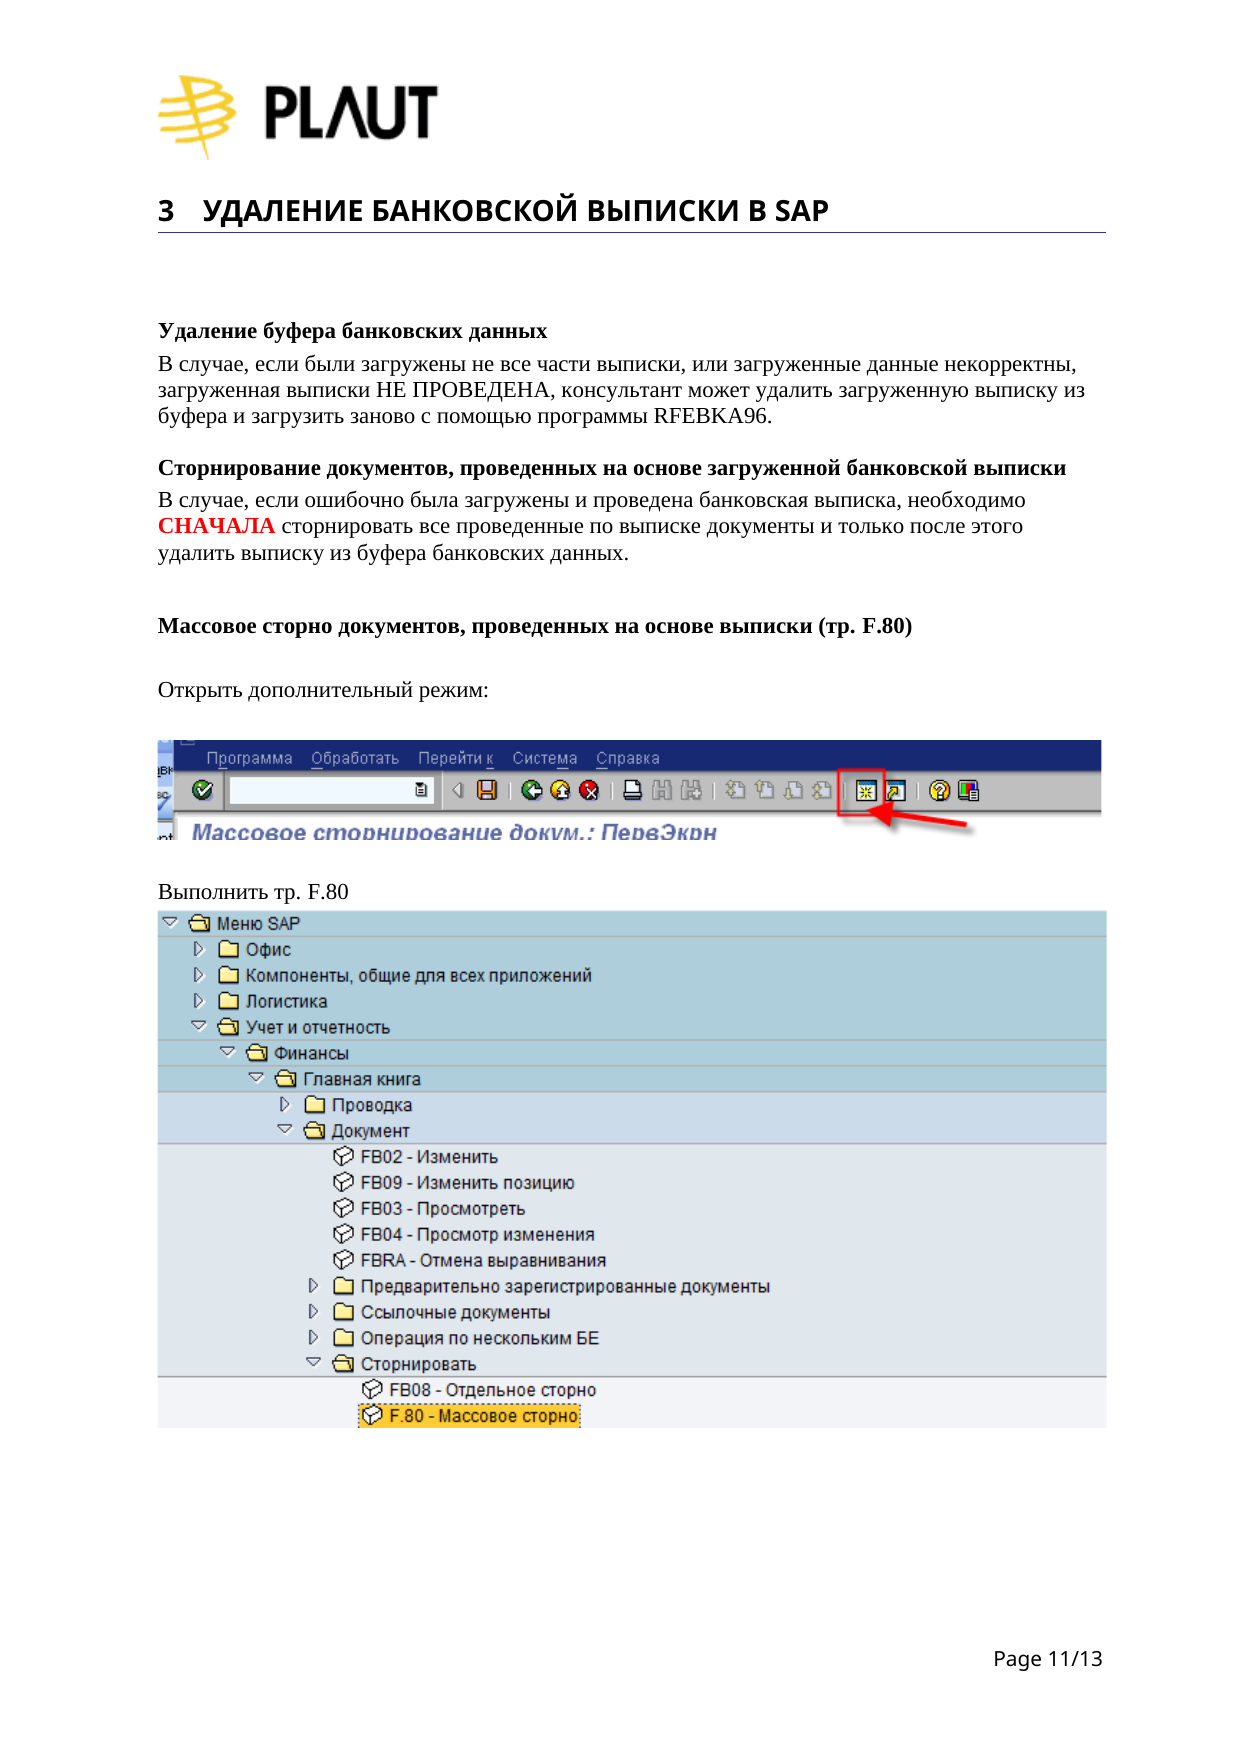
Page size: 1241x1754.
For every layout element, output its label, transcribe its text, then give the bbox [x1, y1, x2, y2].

text Выполнить тр. F.80 [158, 878, 1106, 904]
picture [157, 75, 439, 160]
text В случае, если ошибочно была загружены и проведена банковская выписка, необходимо СНАЧАЛА сторнировать все проведенные по выписке документы и только после этого удалить выписку из буфера банковских данных. [158, 486, 1106, 565]
text Открыть дополнительный режим: [158, 676, 1106, 702]
subtitle Массовое сторно документов, проведенных на основе выписки (тр. F.80) [158, 612, 1106, 639]
subtitle Удаление буфера банковских данных [158, 317, 1106, 343]
subtitle УДАЛЕНИЕ БАНКОВСКОЙ ВЫПИСКИ В SAP [158, 191, 1106, 232]
subtitle Сторнирование документов, проведенных на основе загруженной банковской выписки [158, 454, 1106, 480]
picture [157, 740, 1102, 840]
text В случае, если были загружены не все части выписки, или загруженные данные некорректны, загруженная выписки НЕ ПРОВЕДЕНА, консультант может удалить загруженную выписку из буфера и загрузить заново с помощью программы RFEBKA96. [158, 349, 1106, 429]
picture [157, 910, 1107, 1428]
